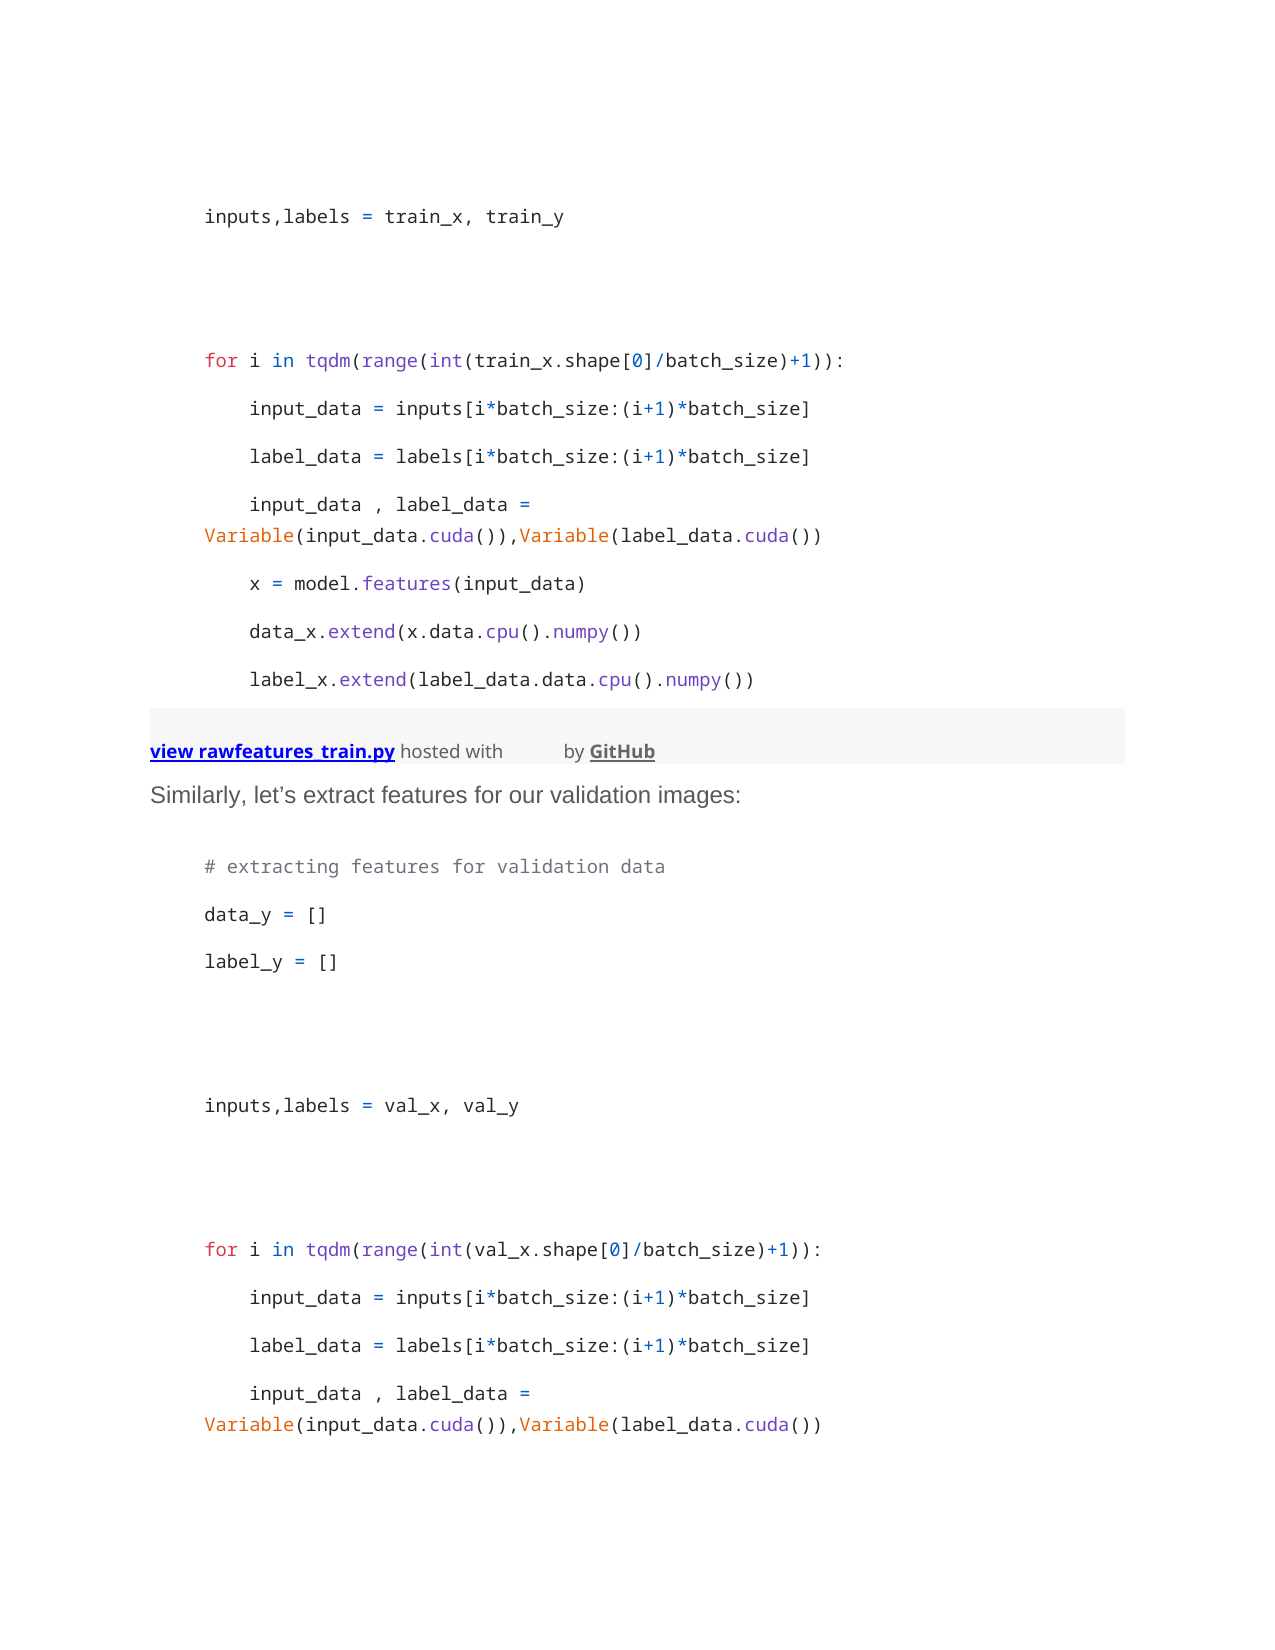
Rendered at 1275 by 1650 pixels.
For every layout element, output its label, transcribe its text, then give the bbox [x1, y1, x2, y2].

text view rawfeatures_train.py hosted with by GitHub [150, 708, 1125, 764]
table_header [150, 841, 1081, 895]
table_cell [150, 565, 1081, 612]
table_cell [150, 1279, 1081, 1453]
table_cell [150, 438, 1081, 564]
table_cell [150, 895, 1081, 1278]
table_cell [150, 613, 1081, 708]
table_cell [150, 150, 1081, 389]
text Similarly, let’s extract features for our validation images: [150, 781, 1125, 808]
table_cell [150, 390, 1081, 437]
